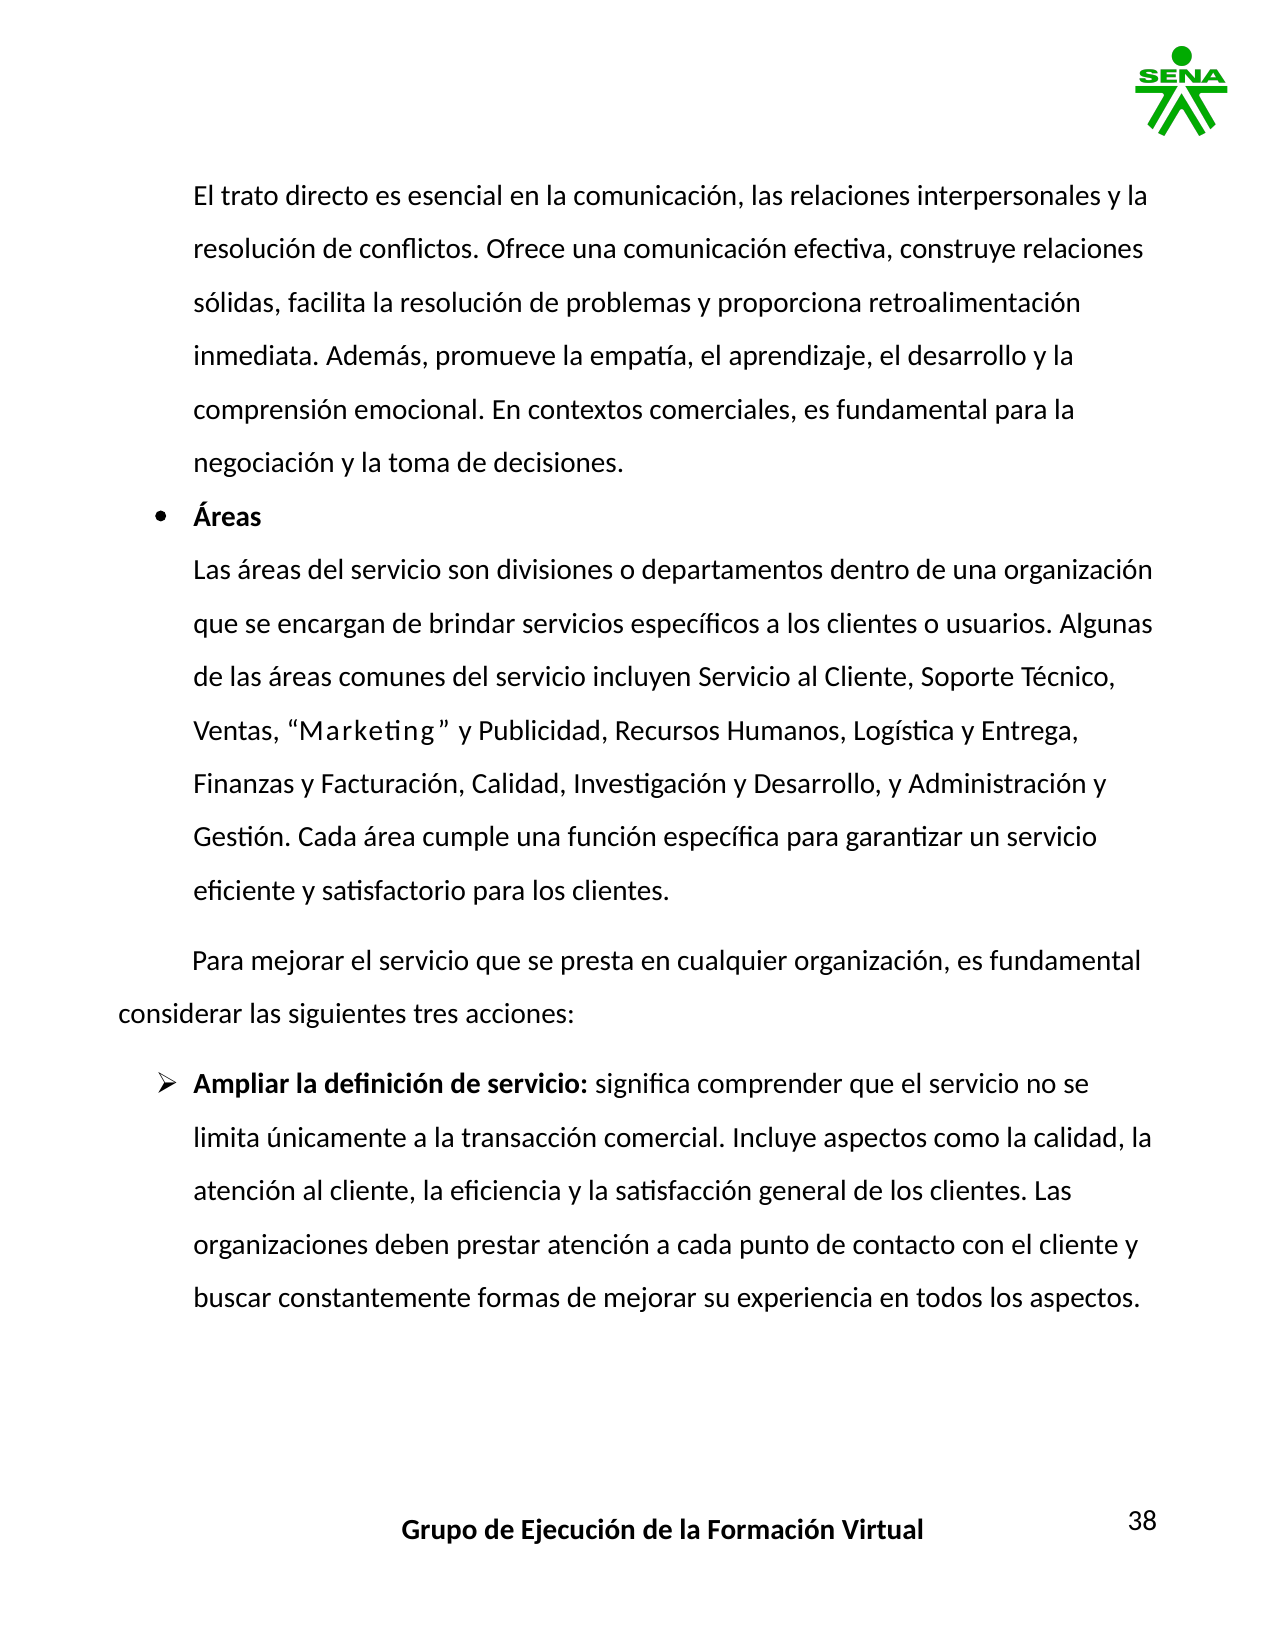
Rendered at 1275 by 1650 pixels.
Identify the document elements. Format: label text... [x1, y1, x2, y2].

text Para mejorar el servicio que se presta en cualquier organización, es fundamental considerar las siguientes tres acciones: [118, 942, 1157, 1031]
list Ampliar la definición de servicio: significa comprender que el servicio no se limita únicamente a la transacción comercial. Incluye aspectos como la calidad, la atención al cliente, la eficiencia y la satisfacción general de los clientes. Las organizaciones deben prestar atención a cada punto de contacto con el cliente y buscar constantemente formas de mejorar su experiencia en todos los aspectos. [156, 1066, 1157, 1315]
list Las áreas del servicio son divisiones o departamentos dentro de una organización que se encargan de brindar servicios específicos a los clientes o usuarios. Algunas de las áreas comunes del servicio incluyen Servicio al Cliente, Soporte Técnico, Ventas, “Marketing” y Publicidad, Recursos Humanos, Logística y Entrega, Finanzas y Facturación, Calidad, Investigación y Desarrollo, y Administración y Gestión. Cada área cumple una función específica para garantizar un servicio eficiente y satisfactorio para los clientes. [193, 551, 1157, 907]
list Áreas [156, 498, 1157, 533]
list El trato directo es esencial en la comunicación, las relaciones interpersonales y la resolución de conflictos. Ofrece una comunicación efectiva, construye relaciones sólidas, facilita la resolución de problemas y proporciona retroalimentación inmediata. Además, promueve la empatía, el aprendizaje, el desarrollo y la comprensión emocional. En contextos comerciales, es fundamental para la negociación y la toma de decisiones. [193, 177, 1157, 480]
picture [1135, 46, 1228, 136]
